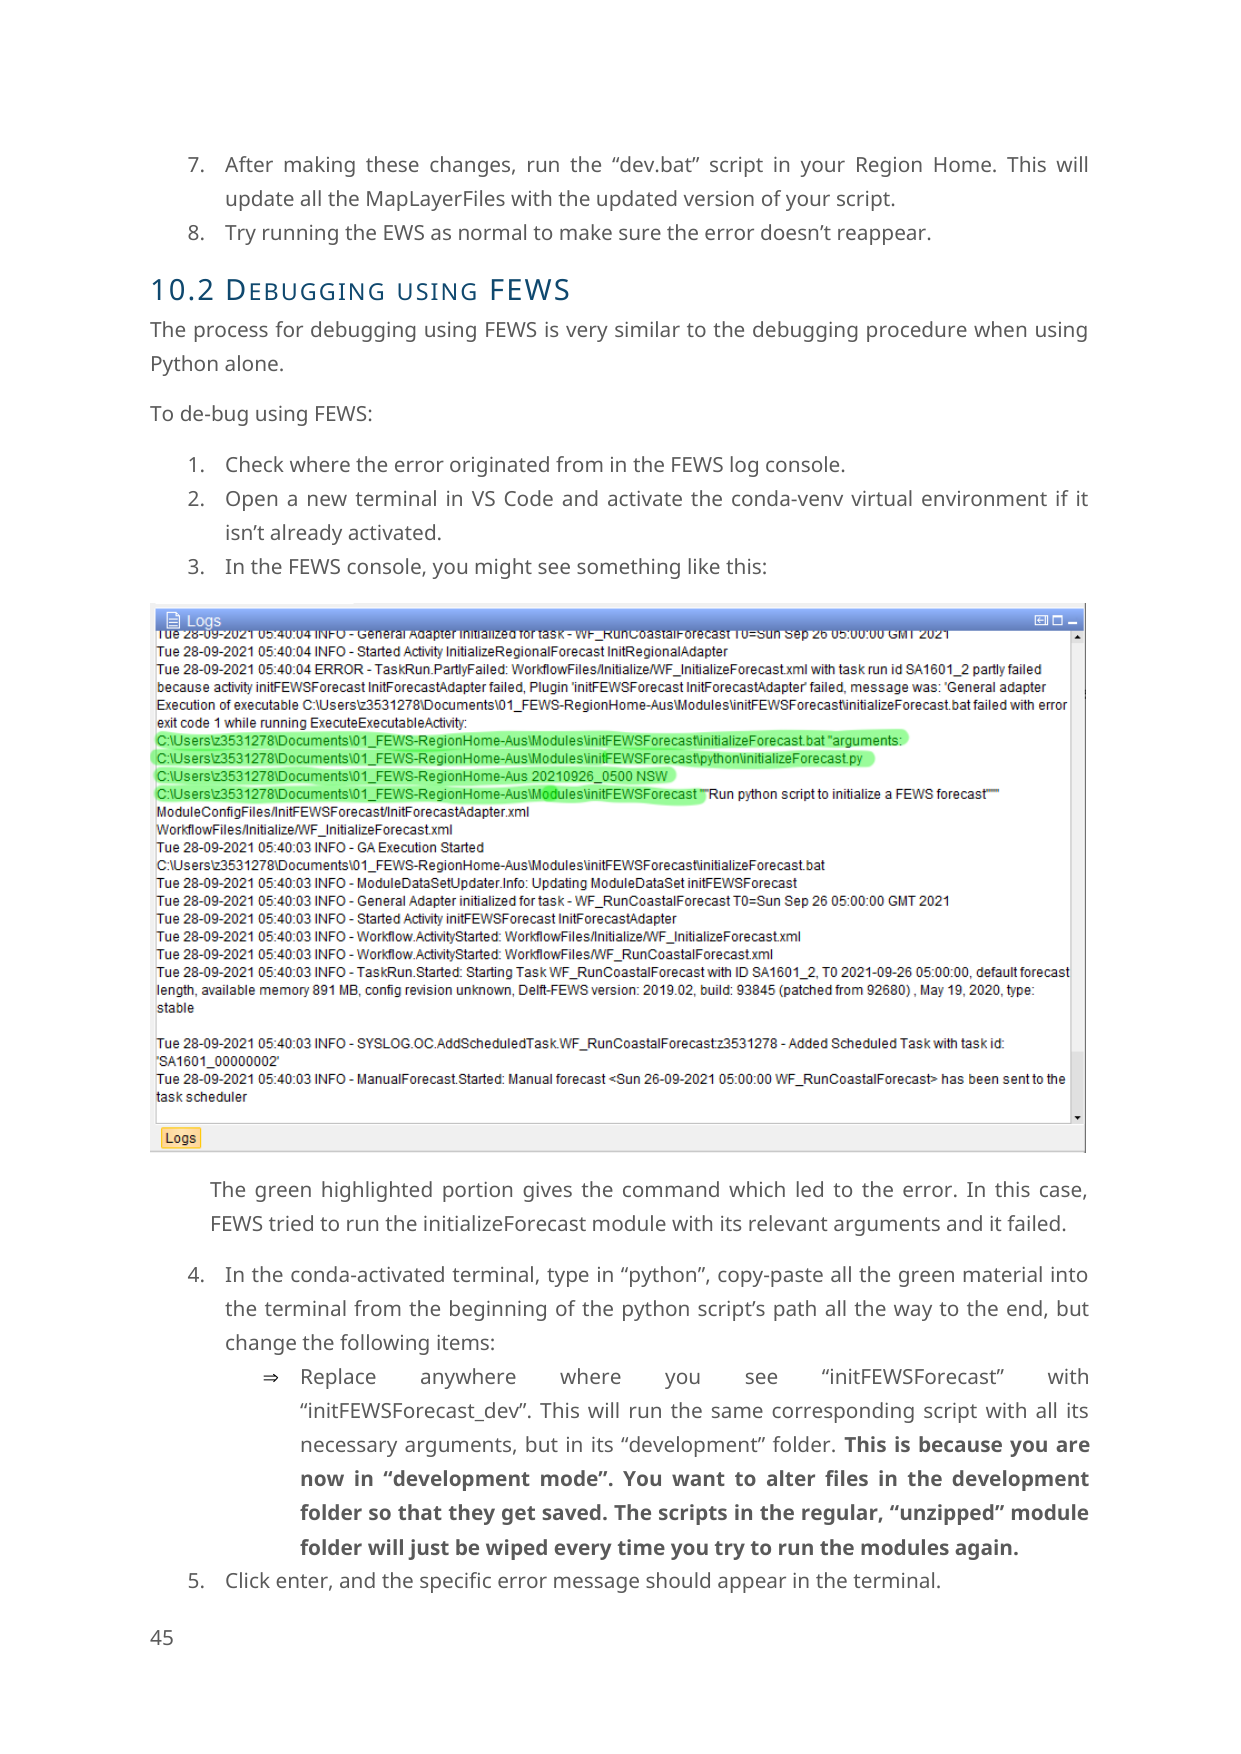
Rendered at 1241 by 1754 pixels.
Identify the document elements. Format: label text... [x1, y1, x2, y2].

picture [150, 603, 1086, 1153]
text The green highlighted portion gives the command which led to the error. In this case, FEWS tried to run the initializeForecast module with its relevant arguments and it failed. [210, 1175, 1090, 1238]
text To de-bug using FEWS: [150, 399, 1090, 428]
subtitle Debugging using FEWS [150, 269, 1090, 308]
list Replace anywhere where you see “initFEWSForecast” with “initFEWSForecast_dev”. This will run the same corresponding script with all its necessary arguments, but in its “development” folder. This is because you are now in “development mode”. You want to alter files in the development folder so that they get saved. The scripts in the regular, “unzipped” module folder will just be wiped every time you try to run the modules again. [262, 1362, 1090, 1561]
list Check where the error originated from in the FEWS log console. [187, 450, 1090, 479]
list Open a new terminal in VS Code and activate the conda-venv virtual environment if it isn’t already activated. [187, 484, 1090, 547]
list After making these changes, run the “dev.bat” script in your Region Home. This will update all the MapLayerFiles with the updated version of your script. [187, 150, 1090, 212]
list In the FEWS console, you might see something like this: [187, 552, 1090, 581]
text The process for debugging using FEWS is very similar to the debugging procedure when using Python alone. [150, 315, 1090, 377]
list Try running the EWS as normal to make sure the error doesn’t reappear. [187, 218, 1090, 247]
list In the conda-activated terminal, type in “python”, copy-paste all the green material into the terminal from the beginning of the python script’s path all the way to the end, but change the following items: [187, 1260, 1090, 1357]
list Click enter, and the specific error message should appear in the terminal. [187, 1567, 1090, 1595]
